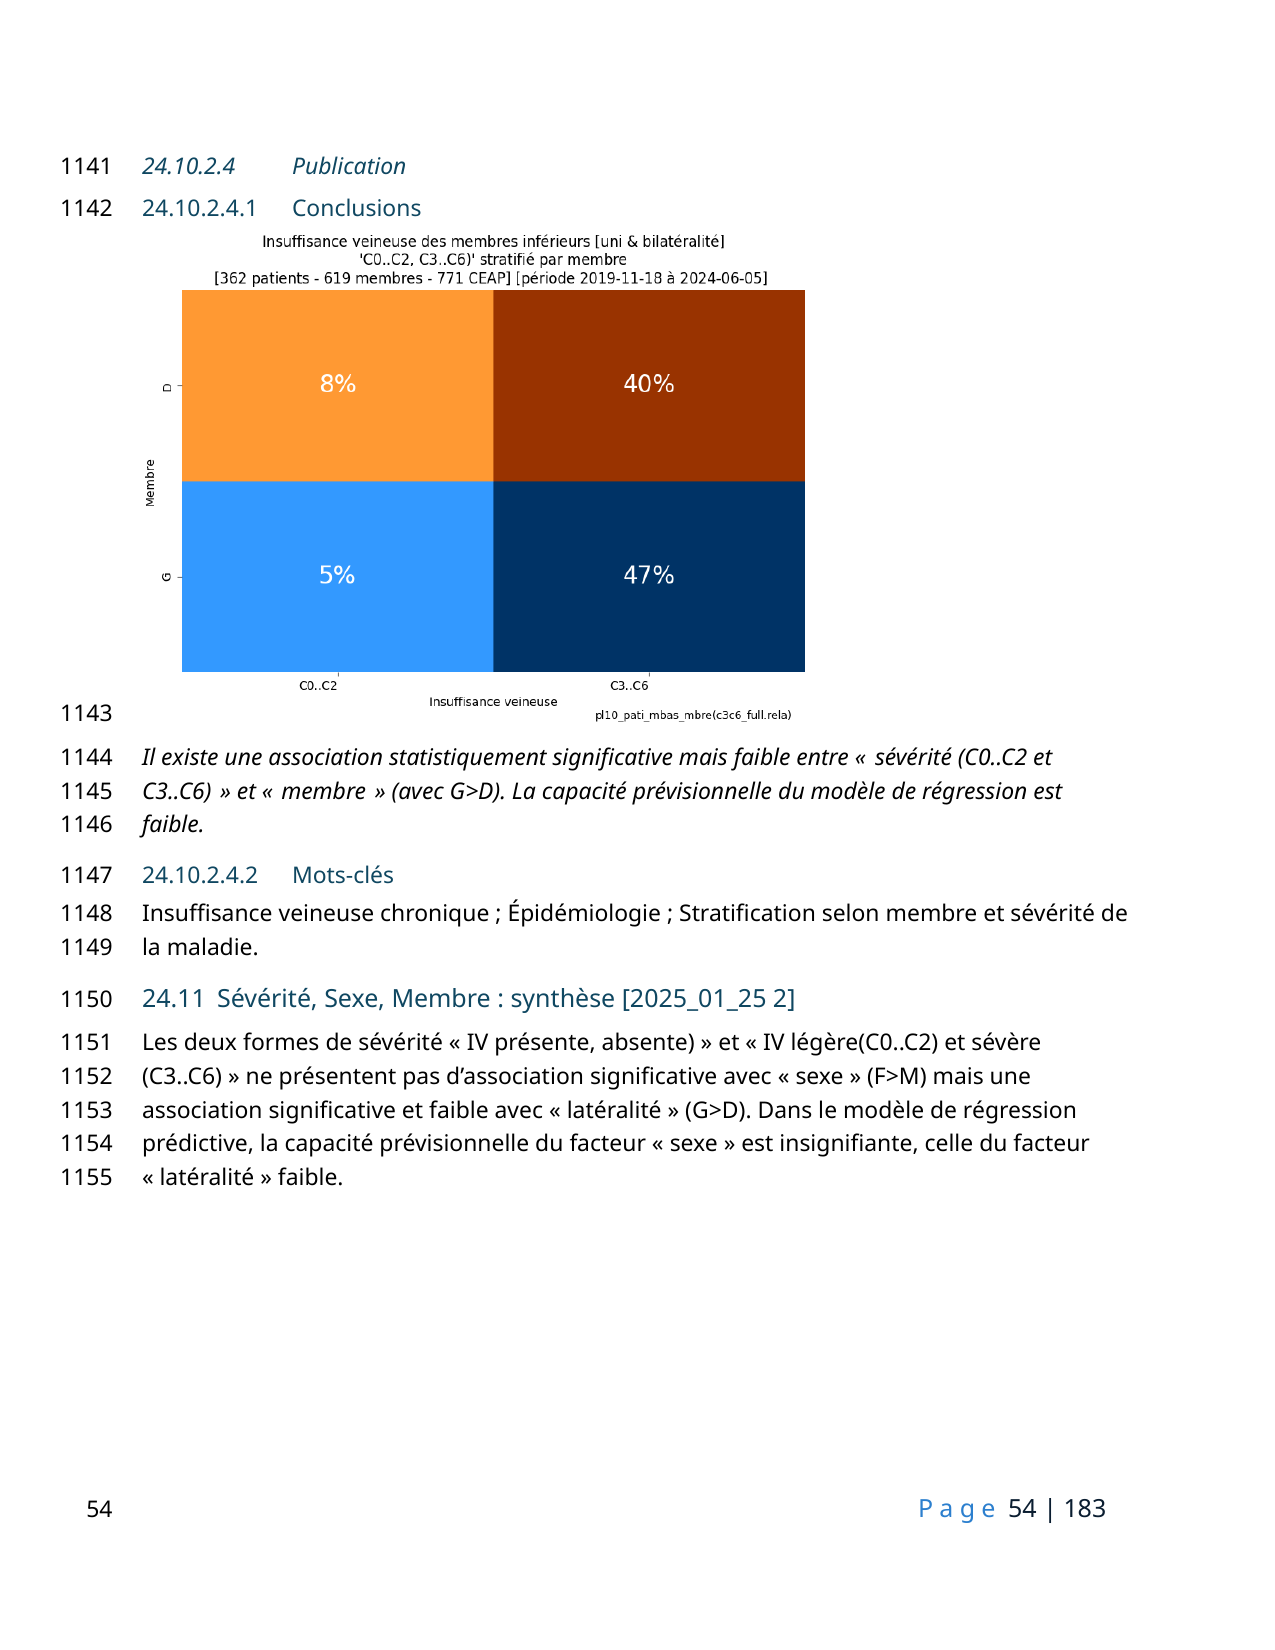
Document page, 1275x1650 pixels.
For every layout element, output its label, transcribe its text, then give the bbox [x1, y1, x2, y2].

subtitle Mots-clés [142, 859, 1133, 890]
subtitle Publication [142, 150, 1133, 181]
text Il existe une association statistiquement significative mais faible entre « sévérité (C0..C2 et C3..C6) » et « membre » (avec G>D). La capacité prévisionnelle du modèle de régression est faible. [142, 741, 1133, 840]
text Insuffisance veineuse chronique ; Épidémiologie ; Stratification selon membre et sévérité de la maladie. [142, 897, 1133, 962]
subtitle Sévérité, Sexe, Membre : synthèse [2025_01_25 2] [142, 981, 1133, 1015]
picture [141, 230, 811, 722]
text Les deux formes de sévérité « IV présente, absente) » et « IV légère(C0..C2) et sévère (C3..C6) » ne présentent pas d’association significative avec « sexe » (F>M) mais une association significative et faible avec « latéralité » (G>D). Dans le modèle de régression prédictive, la capacité prévisionnelle du facteur « sexe » est insignifiante, celle du facteur « latéralité » faible. [142, 1026, 1133, 1192]
subtitle Conclusions [142, 192, 1133, 223]
